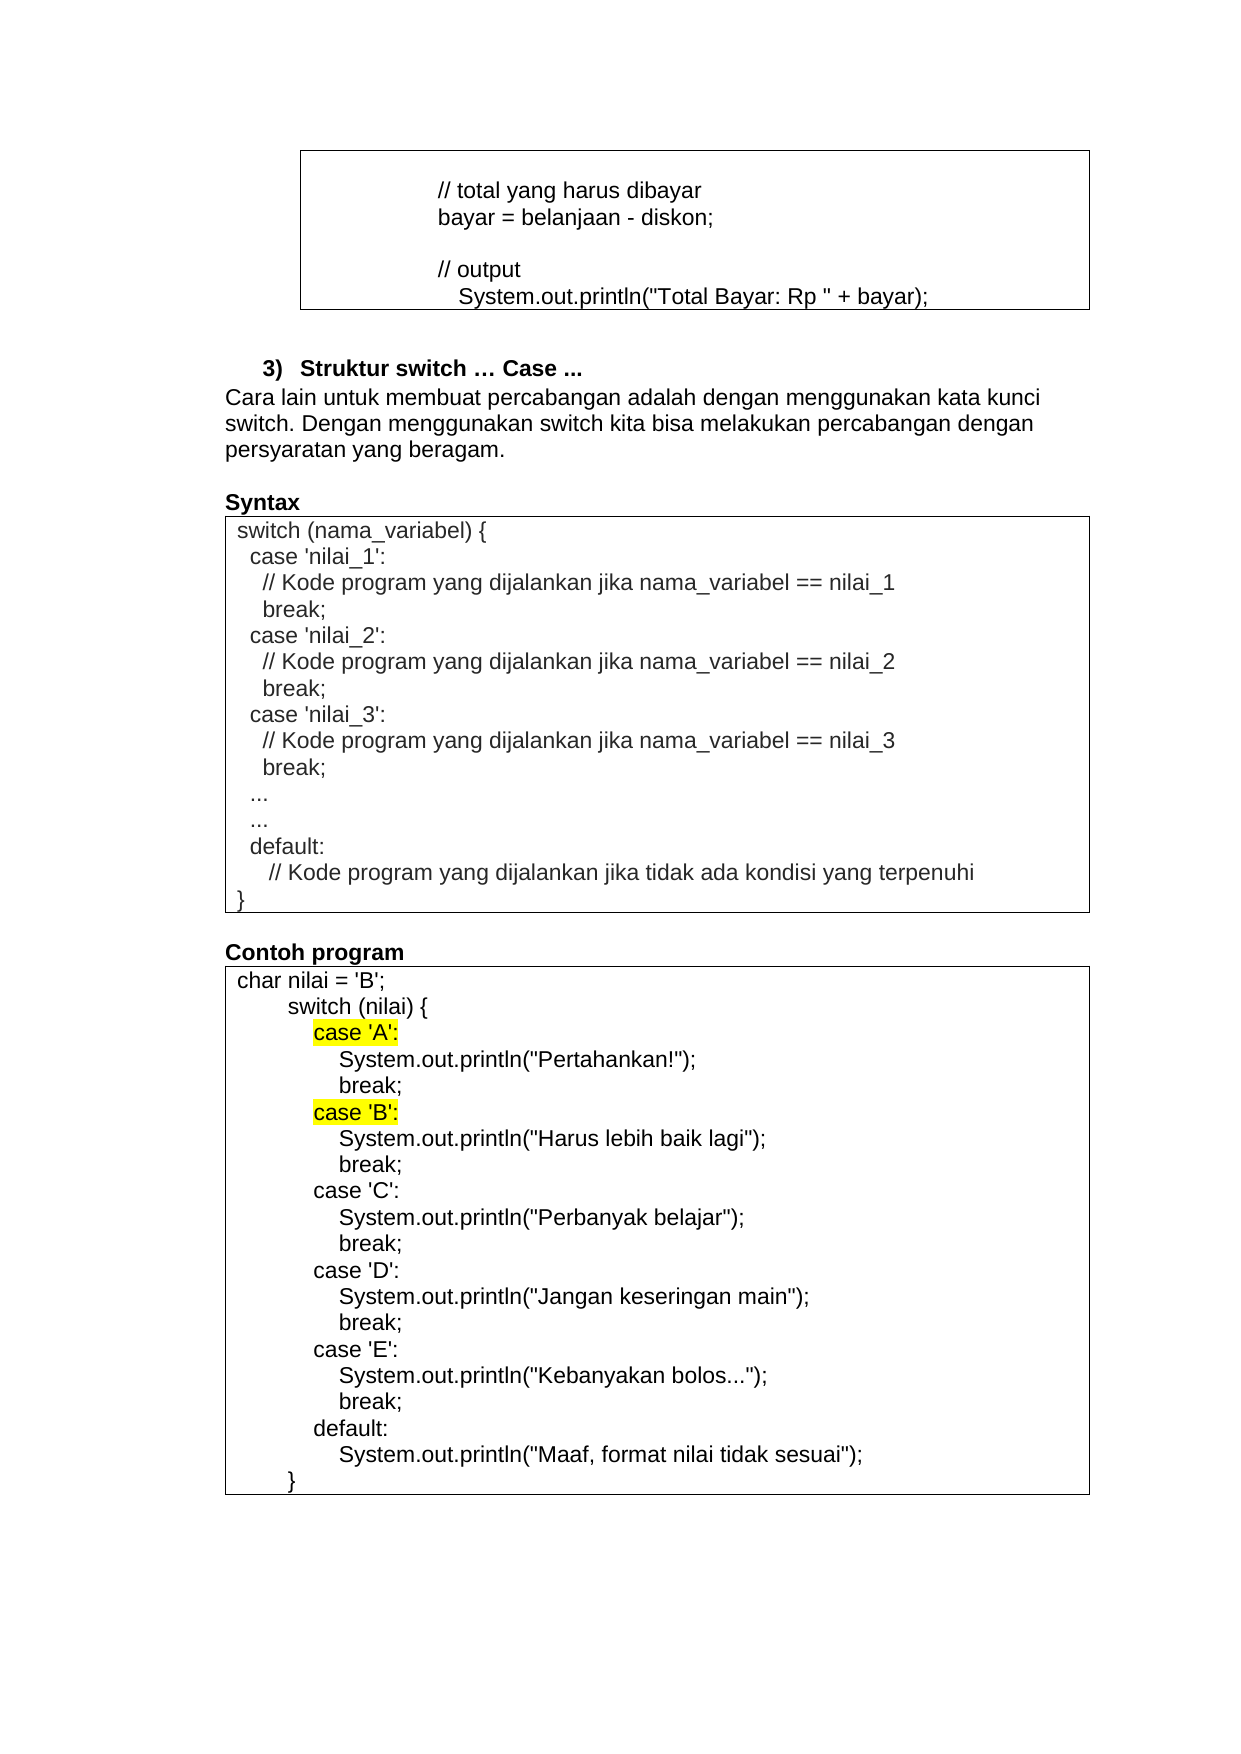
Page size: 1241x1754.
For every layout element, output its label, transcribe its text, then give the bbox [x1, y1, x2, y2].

subtitle Struktur switch … Case ... [262, 355, 1090, 382]
text Contoh program [225, 939, 1090, 966]
text Syntax [225, 489, 1090, 516]
text Cara lain untuk membuat percabangan adalah dengan menggunakan kata kunci switch. Dengan menggunakan switch kita bisa melakukan percabangan dengan persyaratan yang beragam. [225, 384, 1090, 463]
table_header switch (nama_variabel) { case 'nilai_1': // Kode program yang dijalankan jika nama_variabel == nilai_1 break; case 'nilai_2': // Kode program yang dijalankan jika nama_variabel == nilai_2 break; case 'nilai_3': // Kode program yang dijalankan jika nama_variabel == nilai_3 break; ... ... default: // Kode program yang dijalankan jika tidak ada kondisi yang terpenuhi } [226, 517, 1089, 912]
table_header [301, 151, 1089, 309]
table_header char nilai = 'B'; switch (nilai) { case 'A': System.out.println("Pertahankan!"); break; case 'B': System.out.println("Harus lebih baik lagi"); break; case 'C': System.out.println("Perbanyak belajar"); break; case 'D': System.out.println("Jangan keseringan main"); break; case 'E': System.out.println("Kebanyakan bolos..."); break; default: System.out.println("Maaf, format nilai tidak sesuai"); } [226, 967, 1089, 1494]
